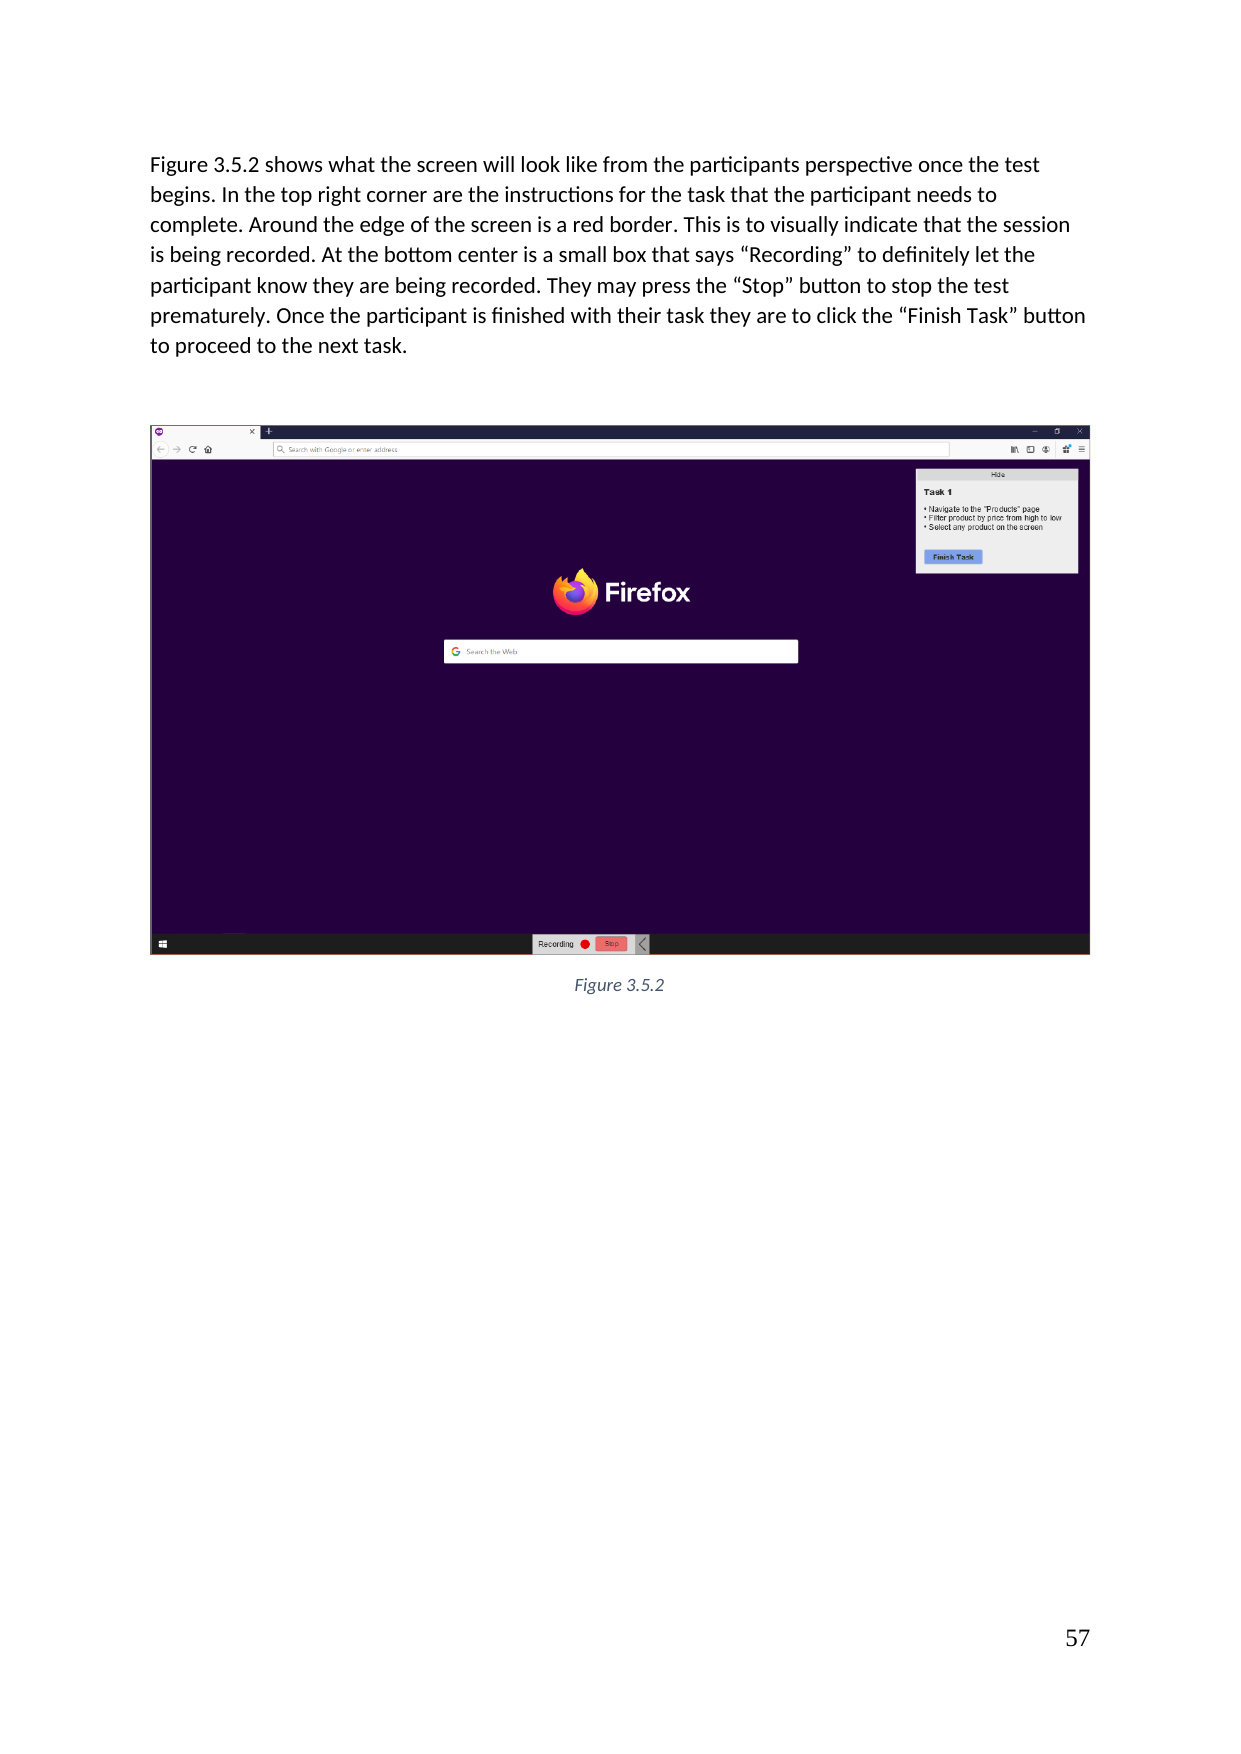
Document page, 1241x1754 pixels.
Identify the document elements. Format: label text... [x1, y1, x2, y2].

text Figure 3.5.2 shows what the screen will look like from the participants perspective once the test begins. In the top right corner are the instructions for the task that the participant needs to complete. Around the edge of the screen is a red border. This is to visually indicate that the session is being recorded. At the bottom center is a small box that says “Recording” to definitely let the participant know they are being recorded. They may press the “Stop” button to stop the test prematurely. Once the participant is finished with their task they are to click the “Finish Task” button to proceed to the next task. [150, 150, 1090, 359]
picture [150, 425, 1091, 955]
text Figure 3.5.2 [150, 973, 1090, 996]
